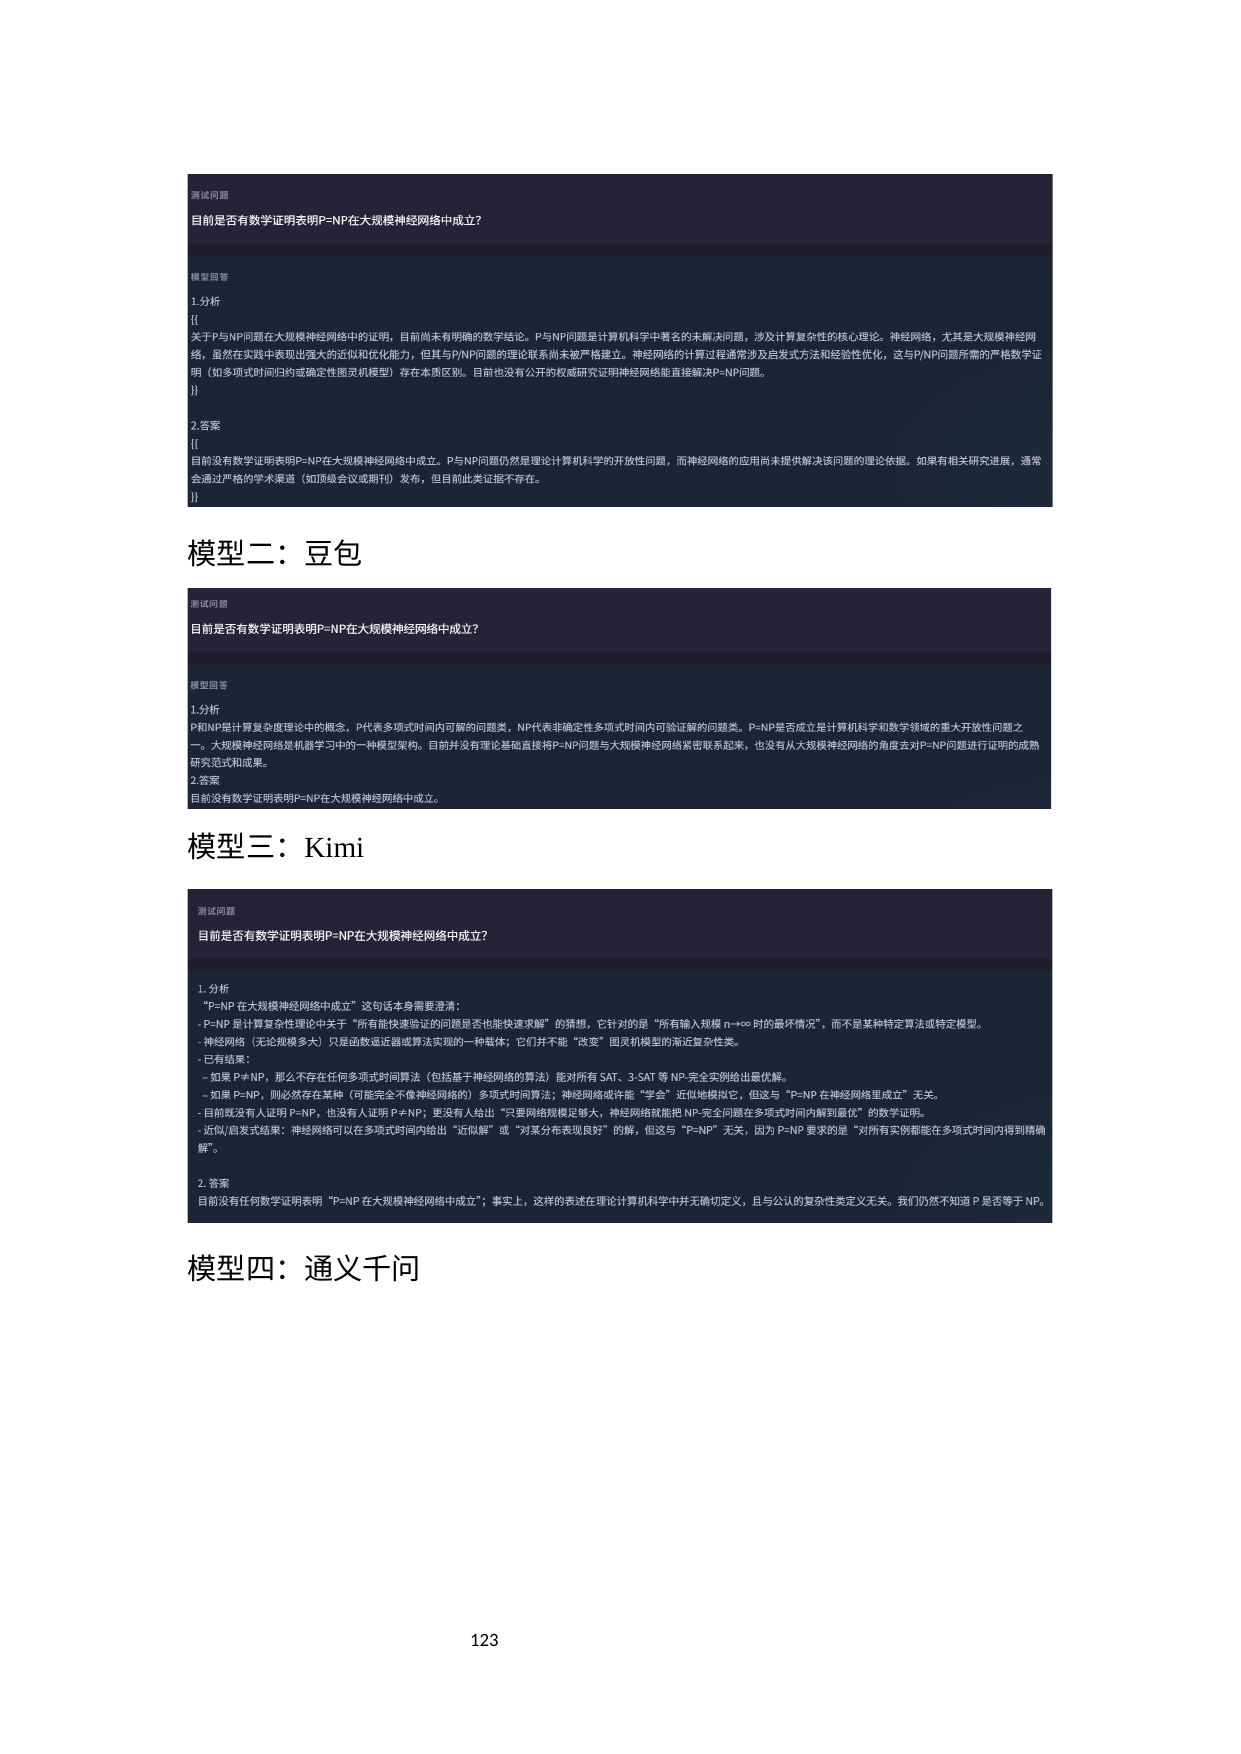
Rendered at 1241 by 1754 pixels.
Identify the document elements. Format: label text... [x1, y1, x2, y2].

text 模型二：豆包 [187, 519, 1053, 584]
picture [187, 889, 1053, 1223]
picture [187, 174, 1053, 507]
picture [187, 588, 1052, 809]
text 模型四：通义千问 [187, 1234, 1053, 1299]
text 模型三：Kimi [187, 812, 1053, 877]
